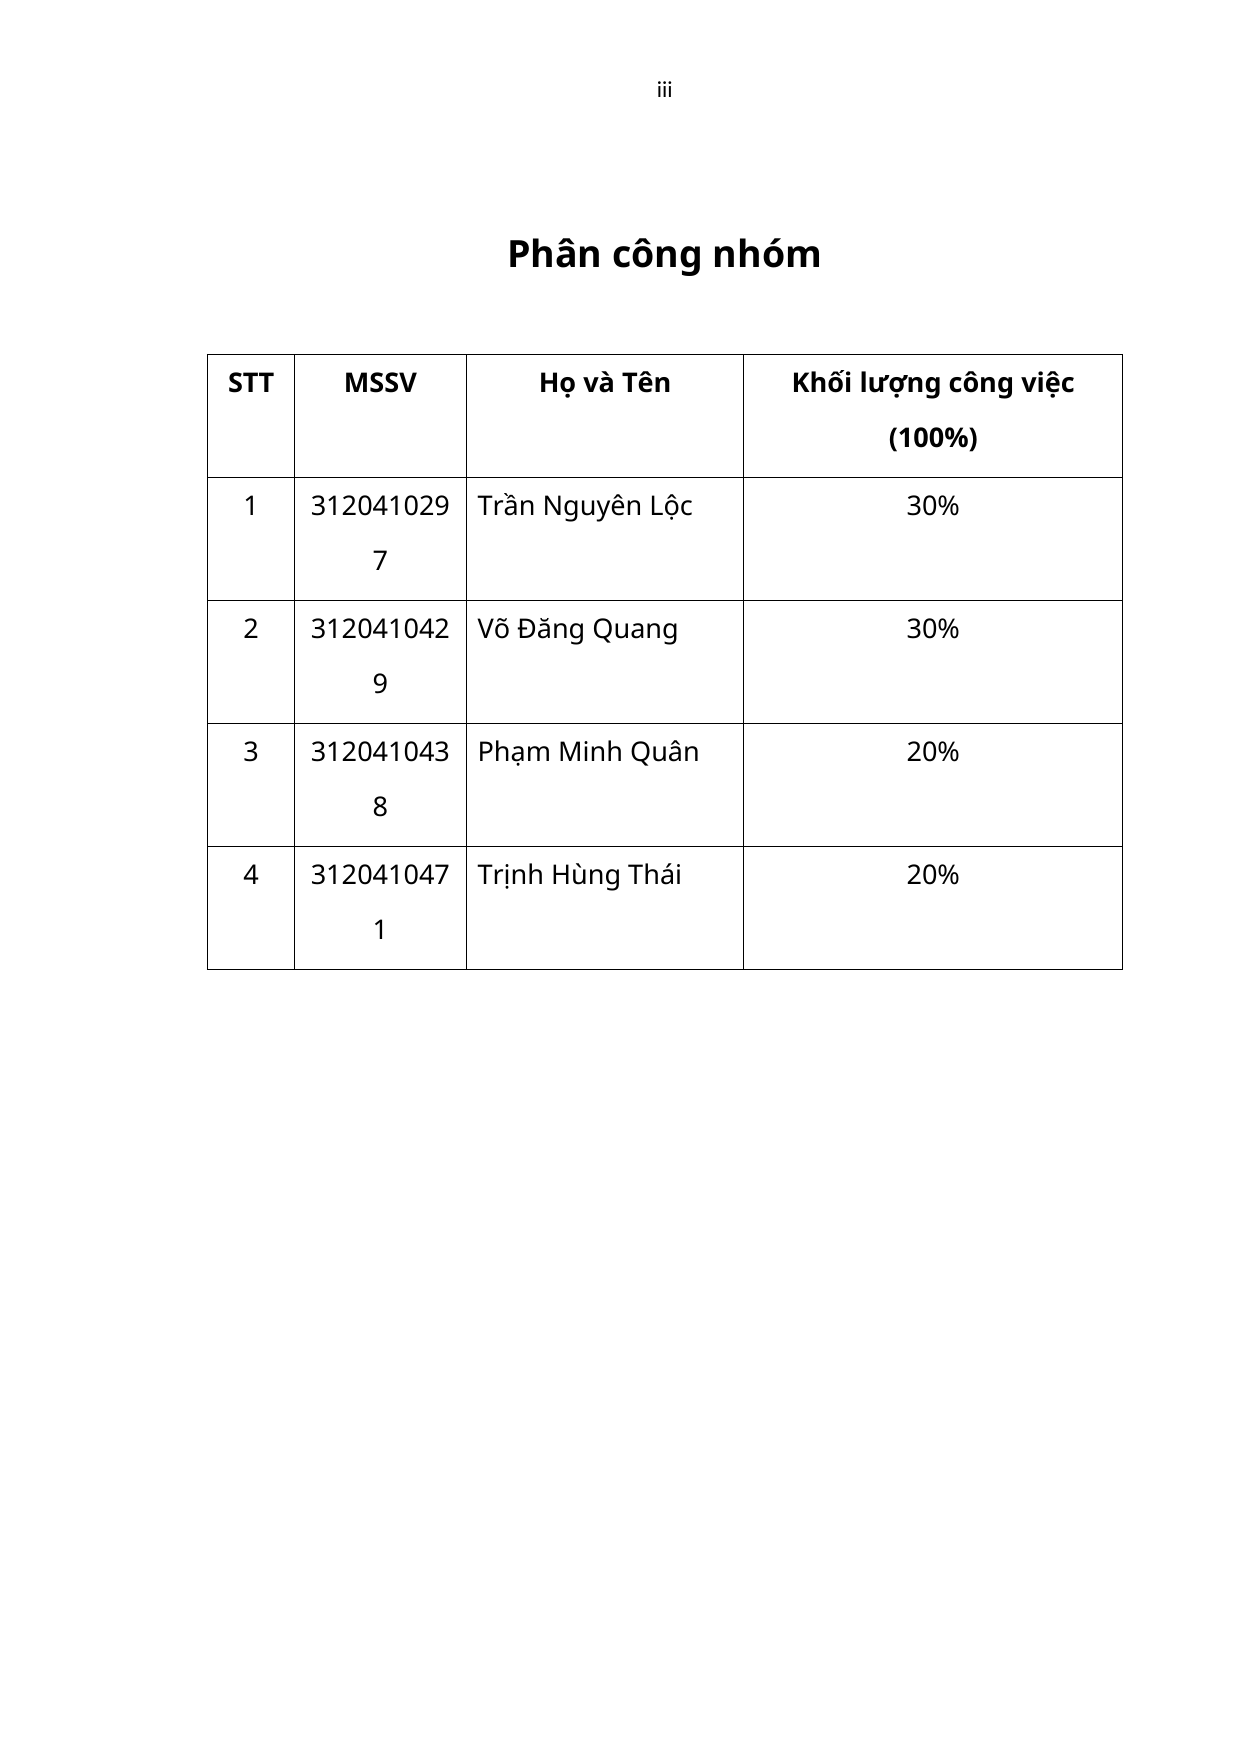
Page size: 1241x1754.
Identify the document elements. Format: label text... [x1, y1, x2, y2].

table_cell Trần Nguyên Lộc [467, 478, 743, 600]
table_cell Trịnh Hùng Thái [467, 847, 743, 969]
table_cell 30% [744, 478, 1122, 600]
table_cell 30% [744, 601, 1122, 723]
table_cell 3120410438 [295, 724, 466, 846]
table_cell 3120410297 [295, 478, 466, 600]
table_cell 4 [208, 847, 294, 969]
table_cell 1 [208, 478, 294, 600]
table_cell 3 [208, 724, 294, 846]
table_header Khối lượng công việc (100%) [744, 355, 1122, 477]
table_cell 20% [744, 724, 1122, 846]
table_cell 3120410429 [295, 601, 466, 723]
table_cell 20% [744, 847, 1122, 969]
table_cell 3120410471 [295, 847, 466, 969]
table_cell Phạm Minh Quân [467, 724, 743, 846]
subtitle Phân công nhóm [207, 227, 1122, 278]
table_header Họ và Tên [467, 355, 743, 477]
table_header STT [208, 355, 294, 477]
table_cell Võ Đăng Quang [467, 601, 743, 723]
table_cell 2 [208, 601, 294, 723]
table_header MSSV [295, 355, 466, 477]
